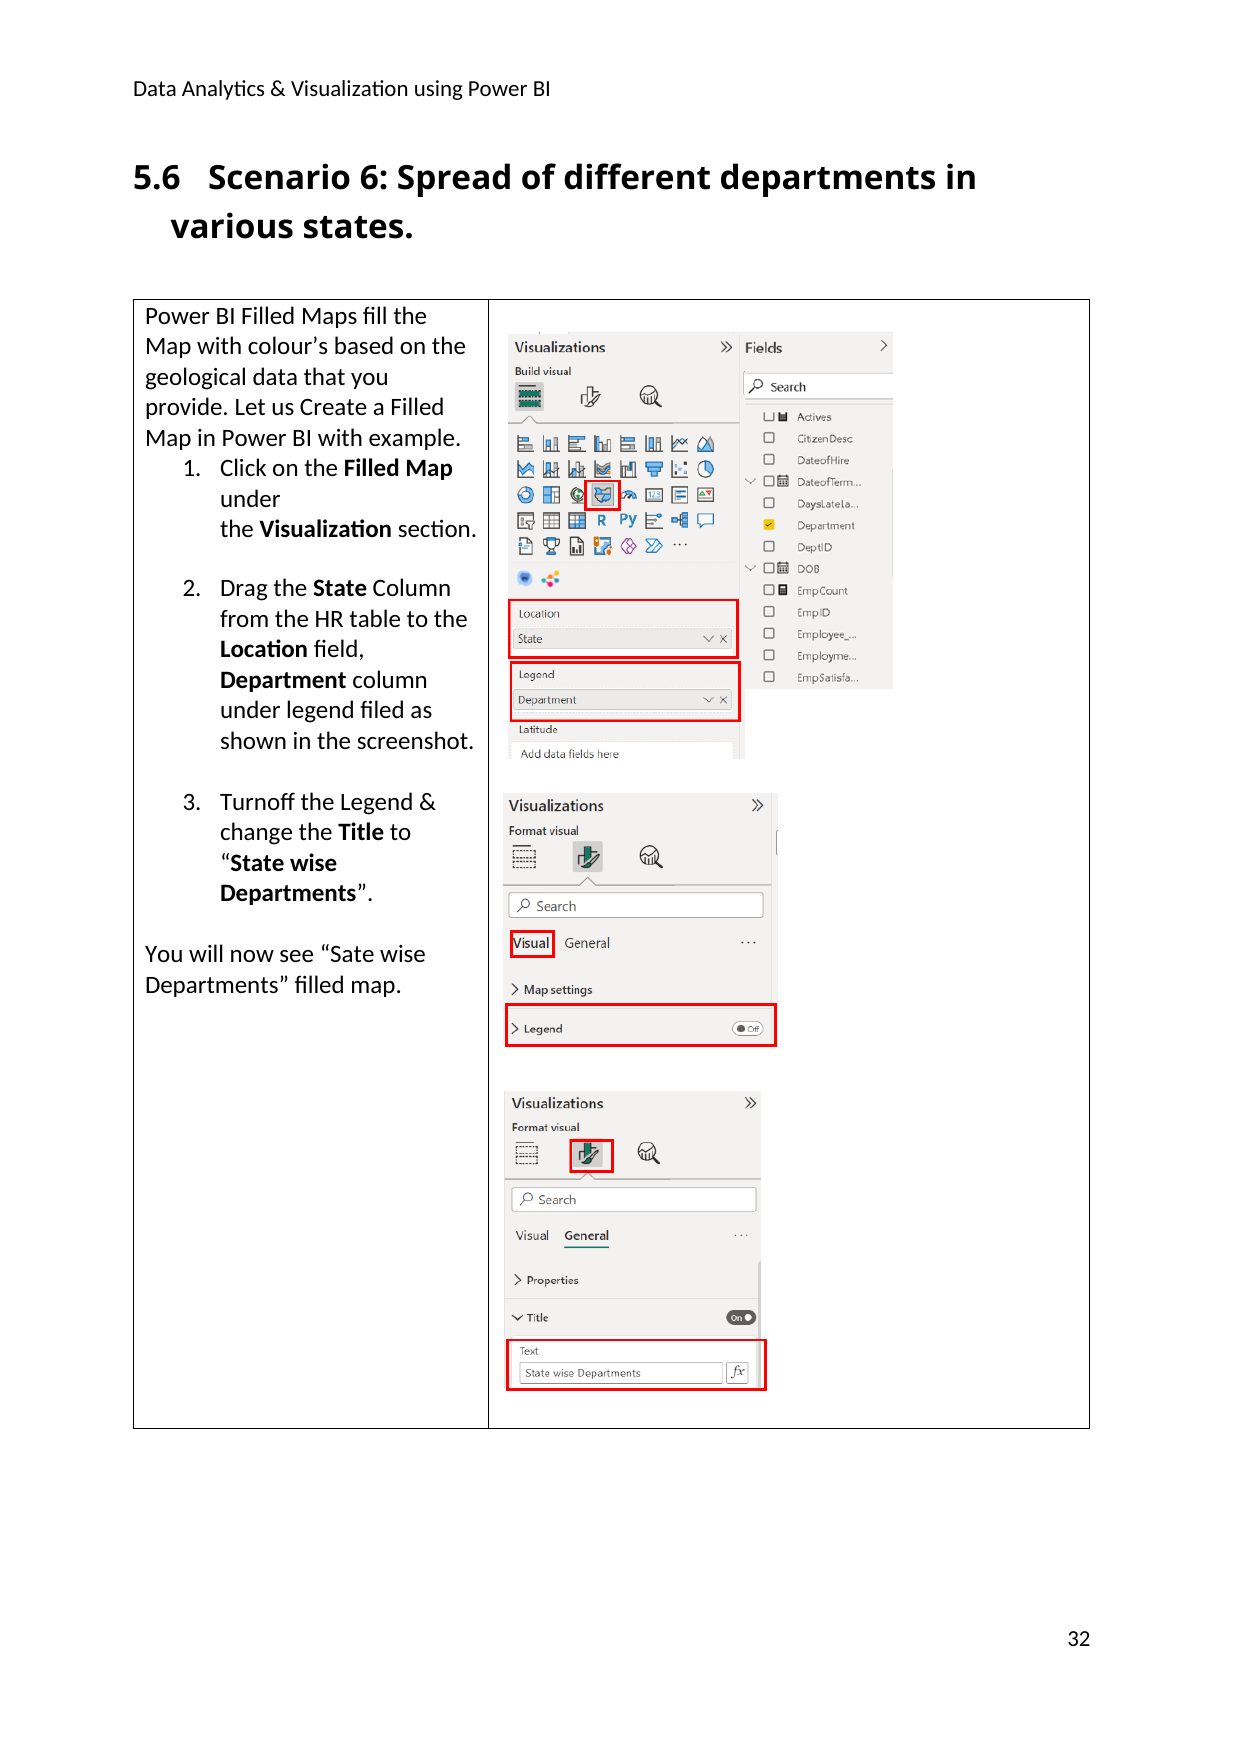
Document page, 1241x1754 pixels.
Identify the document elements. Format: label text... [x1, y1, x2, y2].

picture [500, 330, 899, 763]
picture [500, 793, 782, 1055]
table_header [134, 300, 488, 1428]
picture [500, 1084, 770, 1398]
subtitle Scenario 6: Spread of different departments in various states. [133, 154, 1090, 248]
table_header [489, 300, 1089, 1428]
